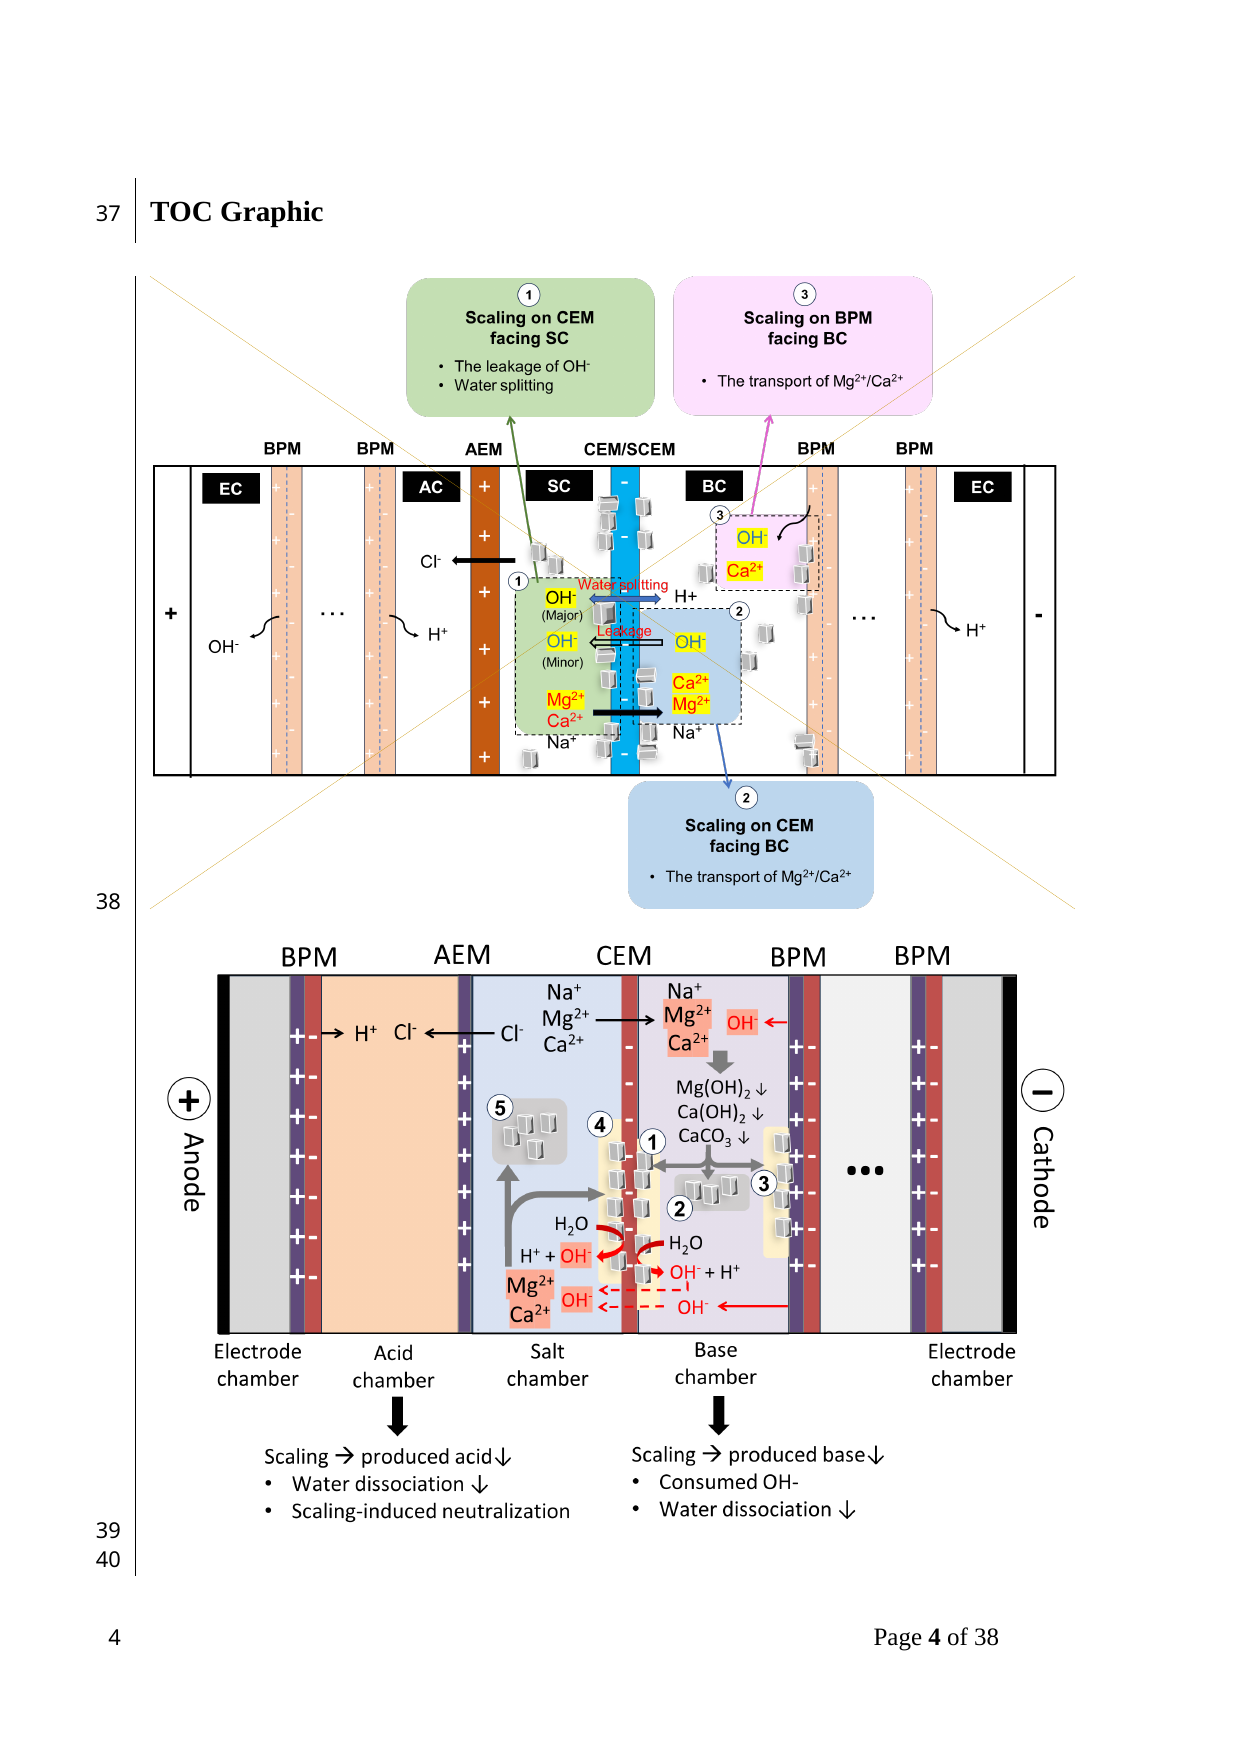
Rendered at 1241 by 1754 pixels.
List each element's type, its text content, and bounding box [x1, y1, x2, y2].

picture [152, 276, 1073, 590]
picture [621, 277, 1075, 908]
text TOC Graphic [150, 178, 1090, 243]
picture [152, 596, 1073, 909]
picture [150, 926, 1081, 1538]
picture [150, 278, 611, 908]
